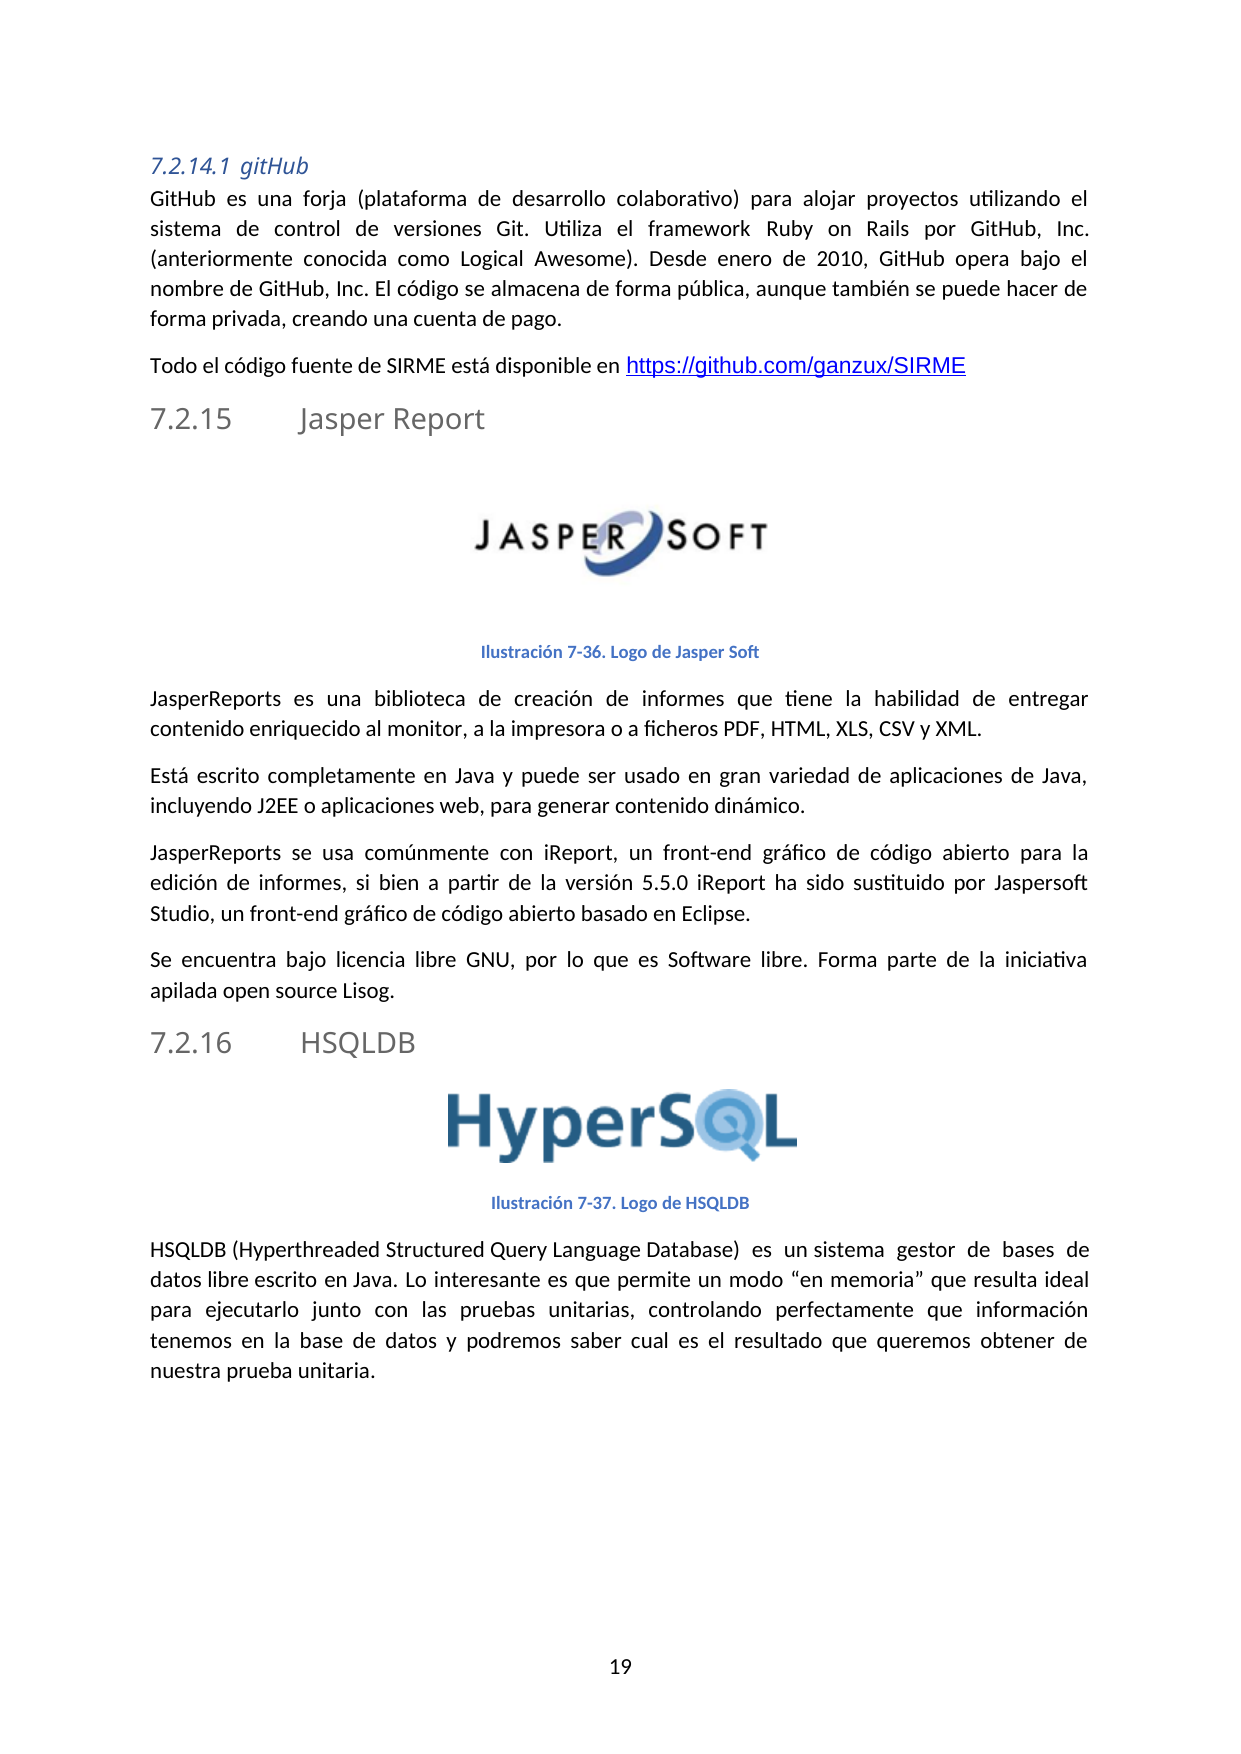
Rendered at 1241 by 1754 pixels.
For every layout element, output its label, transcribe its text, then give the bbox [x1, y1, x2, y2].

picture [435, 1065, 806, 1173]
subtitle HSQLDB [150, 1023, 1090, 1062]
text Está escrito completamente en Java y puede ser usado en gran variedad de aplicaciones de Java, incluyendo J2EE o aplicaciones web, para generar contenido dinámico. [150, 761, 1090, 819]
picture [470, 441, 770, 641]
subtitle Jasper Report [150, 398, 1090, 438]
text JasperReports se usa comúnmente con iReport, un front-end gráfico de código abierto para la edición de informes, si bien a partir de la versión 5.5.0 iReport ha sido sustituido por Jaspersoft Studio, un front-end gráfico de código abierto basado en Eclipse. [150, 838, 1090, 927]
text HSQLDB (Hyperthreaded Structured Query Language Database) es un sistema gestor de bases de datos libre escrito en Java. Lo interesante es que permite un modo “en memoria” que resulta ideal para ejecutarlo junto con las pruebas unitarias, controlando perfectamente que información tenemos en la base de datos y podremos saber cual es el resultado que queremos obtener de nuestra prueba unitaria. [150, 1235, 1090, 1384]
text Todo el código fuente de SIRME está disponible en https://github.com/ganzux/SIRME [150, 351, 1090, 379]
text JasperReports es una biblioteca de creación de informes que tiene la habilidad de entregar contenido enriquecido al monitor, a la impresora o a ficheros PDF, HTML, XLS, CSV y XML. [150, 684, 1090, 742]
text GitHub es una forja (plataforma de desarrollo colaborativo) para alojar proyectos utilizando el sistema de control de versiones Git. Utiliza el framework Ruby on Rails por GitHub, Inc. (anteriormente conocida como Logical Awesome). Desde enero de 2010, GitHub opera bajo el nombre de GitHub, Inc. El código se almacena de forma pública, aunque también se puede hacer de forma privada, creando una cuenta de pago. [150, 184, 1090, 333]
subtitle gitHub [150, 150, 1090, 181]
text Se encuentra bajo licencia libre GNU, por lo que es Software libre. Forma parte de la iniciativa apilada open source Lisog. [150, 946, 1090, 1004]
